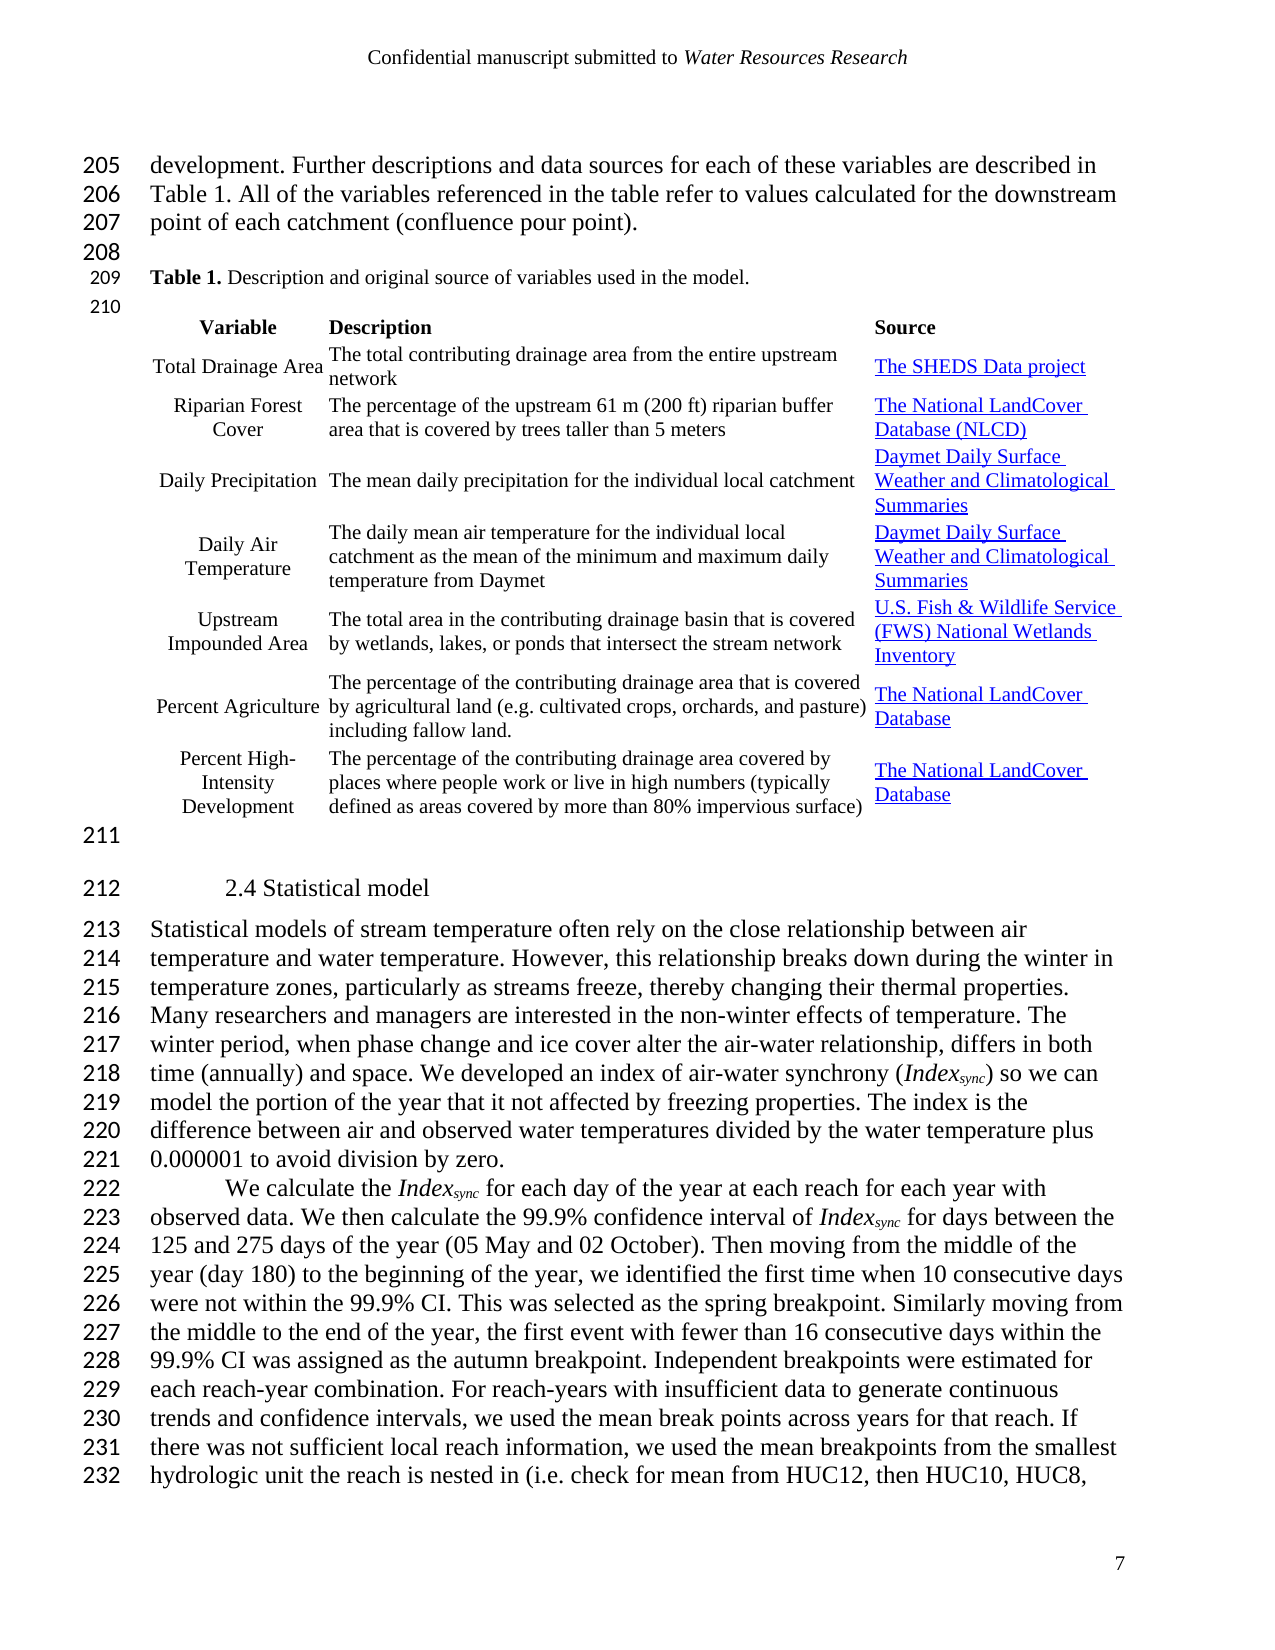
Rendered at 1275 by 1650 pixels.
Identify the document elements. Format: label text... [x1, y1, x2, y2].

text Statistical models of stream temperature often rely on the close relationship between air temperature and water temperature. However, this relationship breaks down during the winter in temperature zones, particularly as streams freeze, thereby changing their thermal properties. Many researchers and managers are interested in the non-winter effects of temperature. The winter period, when phase change and ice cover alter the air-water relationship, differs in both time (annually) and space. We developed an index of air-water synchrony (Indexsync) so we can model the portion of the year that it not affected by freezing properties. The index is the difference between air and observed water temperatures divided by the water temperature plus 0.000001 to avoid division by zero. [150, 914, 1125, 1173]
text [150, 1173, 1125, 1489]
table_cell Daily Air Temperature [149, 518, 327, 593]
table_cell The percentage of the contributing drainage area covered by places where people work or live in high numbers (typically defined as areas covered by more than 80% impervious surface) [327, 744, 873, 819]
table_cell Daymet Daily Surface Weather and Climatological Summaries [873, 518, 1133, 593]
table_cell Daily Precipitation [149, 443, 327, 518]
table_cell The National LandCover Database [873, 744, 1133, 819]
table_cell Percent High-Intensity Development [149, 744, 327, 819]
text Table 1. Description and original source of variables used in the model. [150, 265, 1125, 289]
table_cell The National LandCover Database (NLCD) [873, 392, 1133, 443]
table_cell The SHEDS Data project [873, 340, 1133, 392]
table_cell U.S. Fish & Wildlife Service (FWS) National Wetlands Inventory [873, 594, 1133, 669]
table_cell Daymet Daily Surface Weather and Climatological Summaries [873, 443, 1133, 518]
subtitle 2.4 Statistical model [225, 873, 1125, 902]
table_cell The percentage of the upstream 61 m (200 ft) riparian buffer area that is covered by trees taller than 5 meters [327, 392, 873, 443]
table_cell The mean daily precipitation for the individual local catchment [327, 443, 873, 518]
table_cell The National LandCover Database [873, 669, 1133, 744]
table_cell Total Drainage Area [149, 340, 327, 392]
table_header Source [873, 313, 1133, 340]
table_cell The total contributing drainage area from the entire upstream network [327, 340, 873, 392]
table_cell Riparian Forest Cover [149, 392, 327, 443]
table_cell The percentage of the contributing drainage area that is covered by agricultural land (e.g. cultivated crops, orchards, and pasture) including fallow land. [327, 669, 873, 744]
table_cell Upstream Impounded Area [149, 594, 327, 669]
table_header Variable [149, 313, 327, 340]
table_cell Percent Agriculture [149, 669, 327, 744]
table_cell The daily mean air temperature for the individual local catchment as the mean of the minimum and maximum daily temperature from Daymet [327, 518, 873, 593]
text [150, 150, 1125, 236]
table_header Description [327, 313, 873, 340]
table_cell The total area in the contributing drainage basin that is covered by wetlands, lakes, or ponds that intersect the stream network [327, 594, 873, 669]
